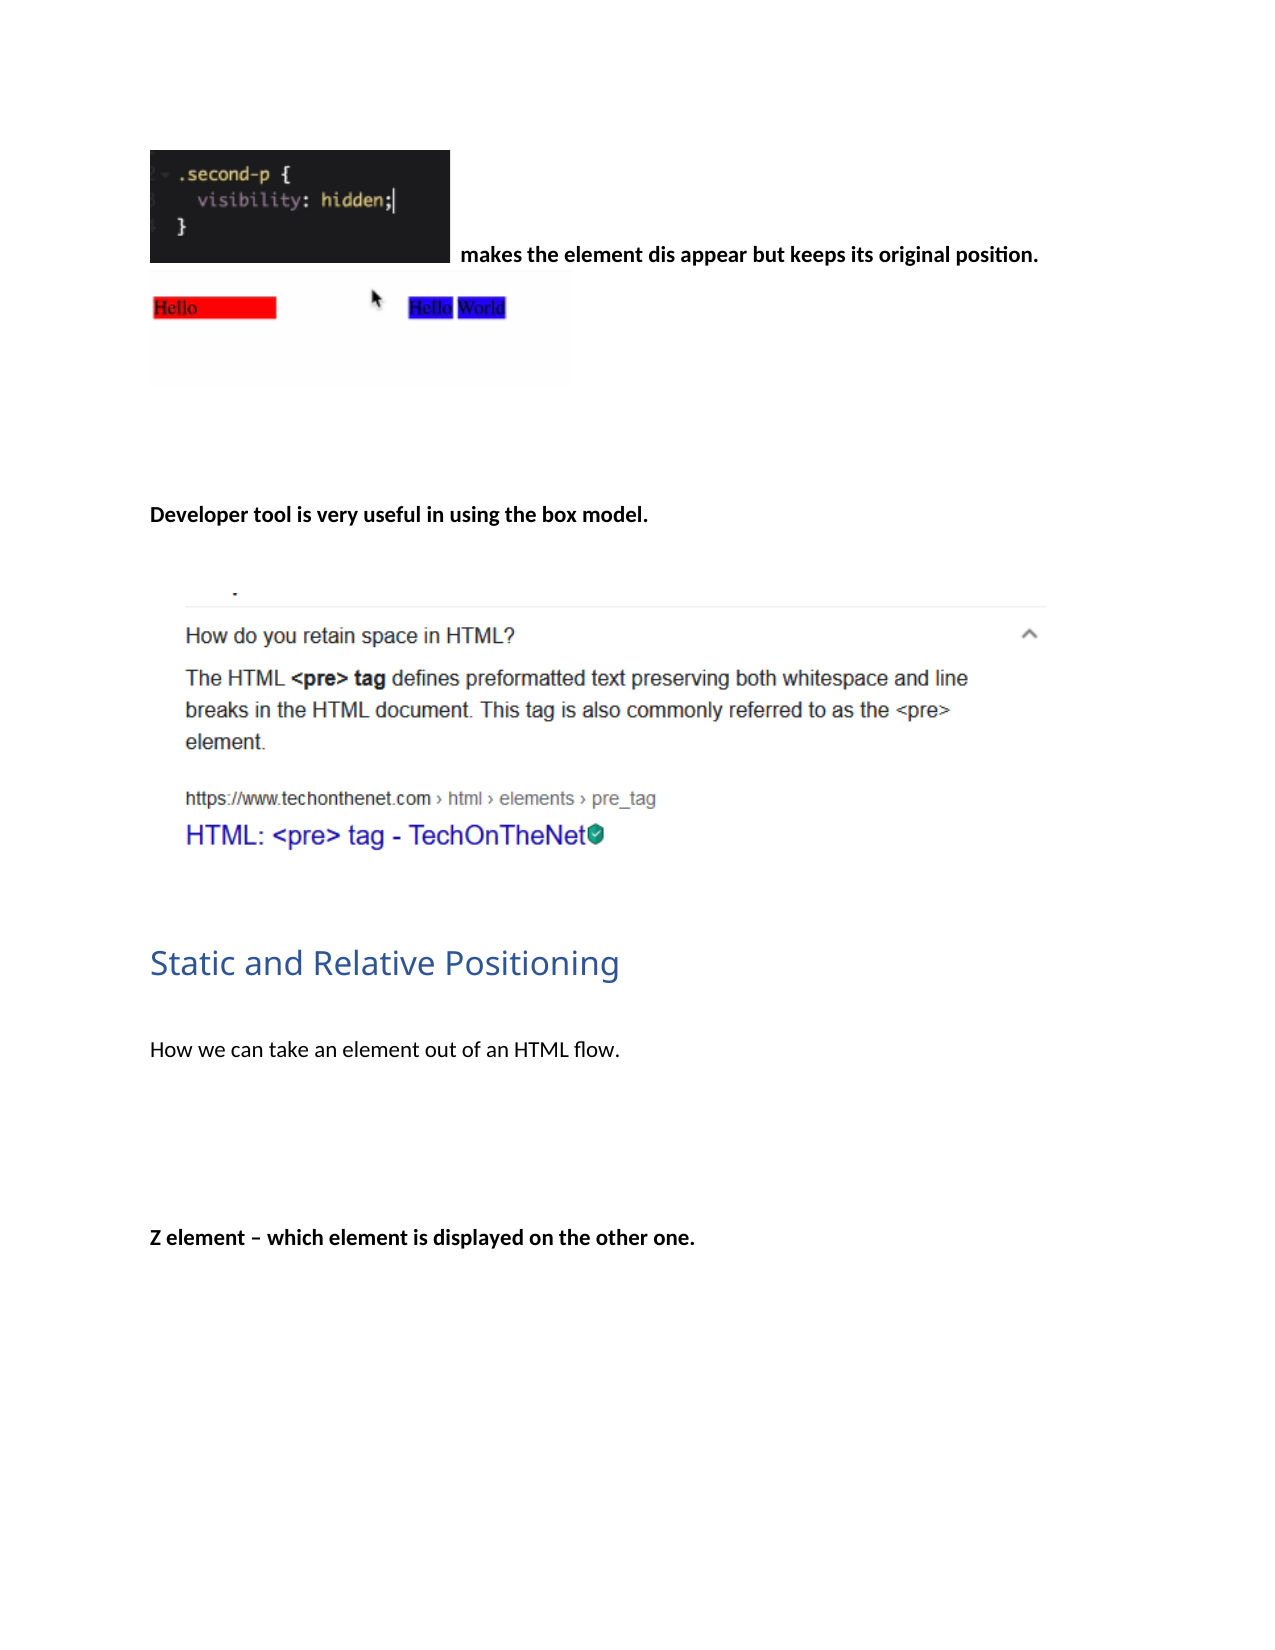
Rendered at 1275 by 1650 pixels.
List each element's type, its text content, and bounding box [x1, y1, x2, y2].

picture [150, 150, 451, 263]
subtitle Static and Relative Positioning [150, 939, 1125, 985]
text Z element – which element is displayed on the other one. [150, 1223, 1125, 1251]
text How we can take an element out of an HTML flow. [150, 1035, 1125, 1063]
picture [150, 270, 574, 388]
picture [150, 593, 1125, 866]
text Developer tool is very useful in using the box model. [150, 500, 1125, 528]
